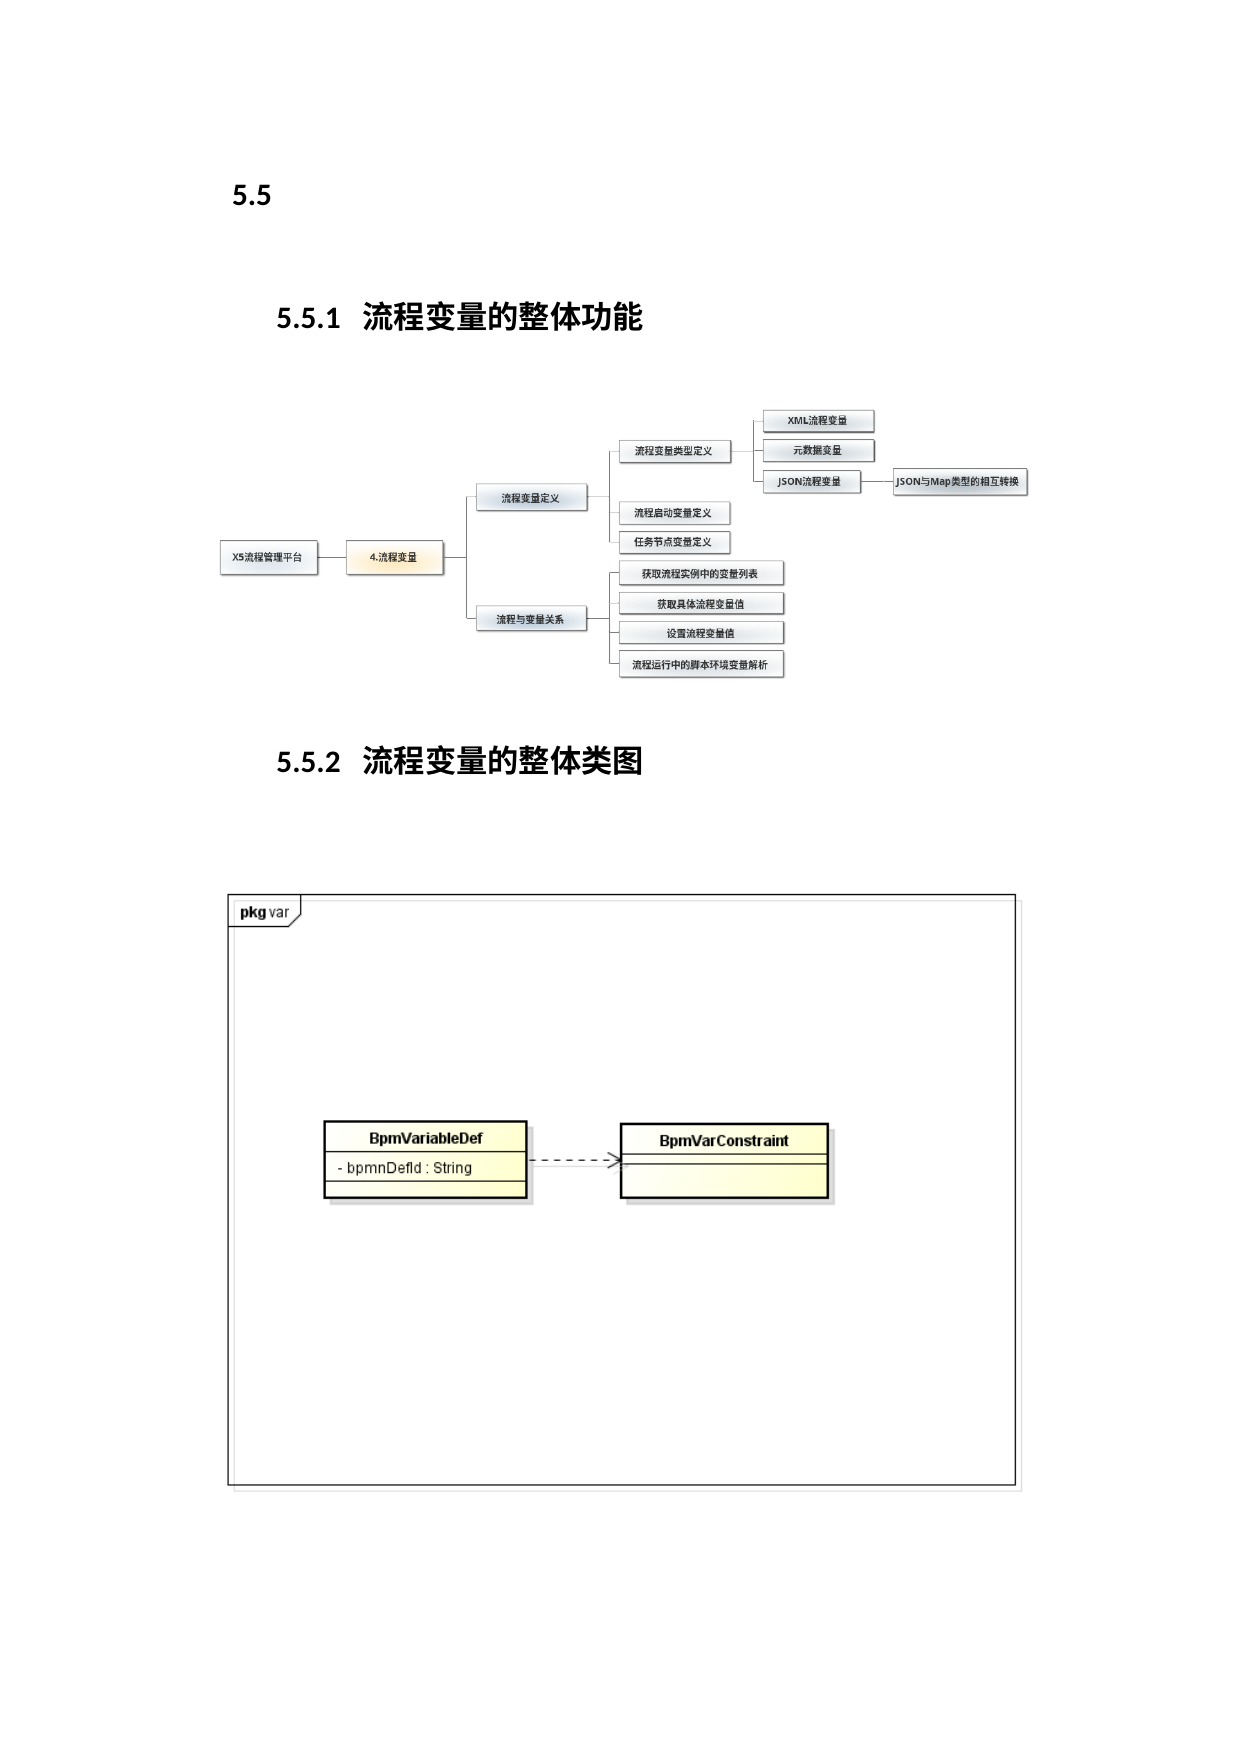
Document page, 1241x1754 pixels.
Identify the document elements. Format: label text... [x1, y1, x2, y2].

subtitle 流程变量的整体功能 [276, 282, 1053, 347]
subtitle 流程变量的整体类图 [276, 726, 1053, 791]
picture [187, 851, 1053, 1498]
